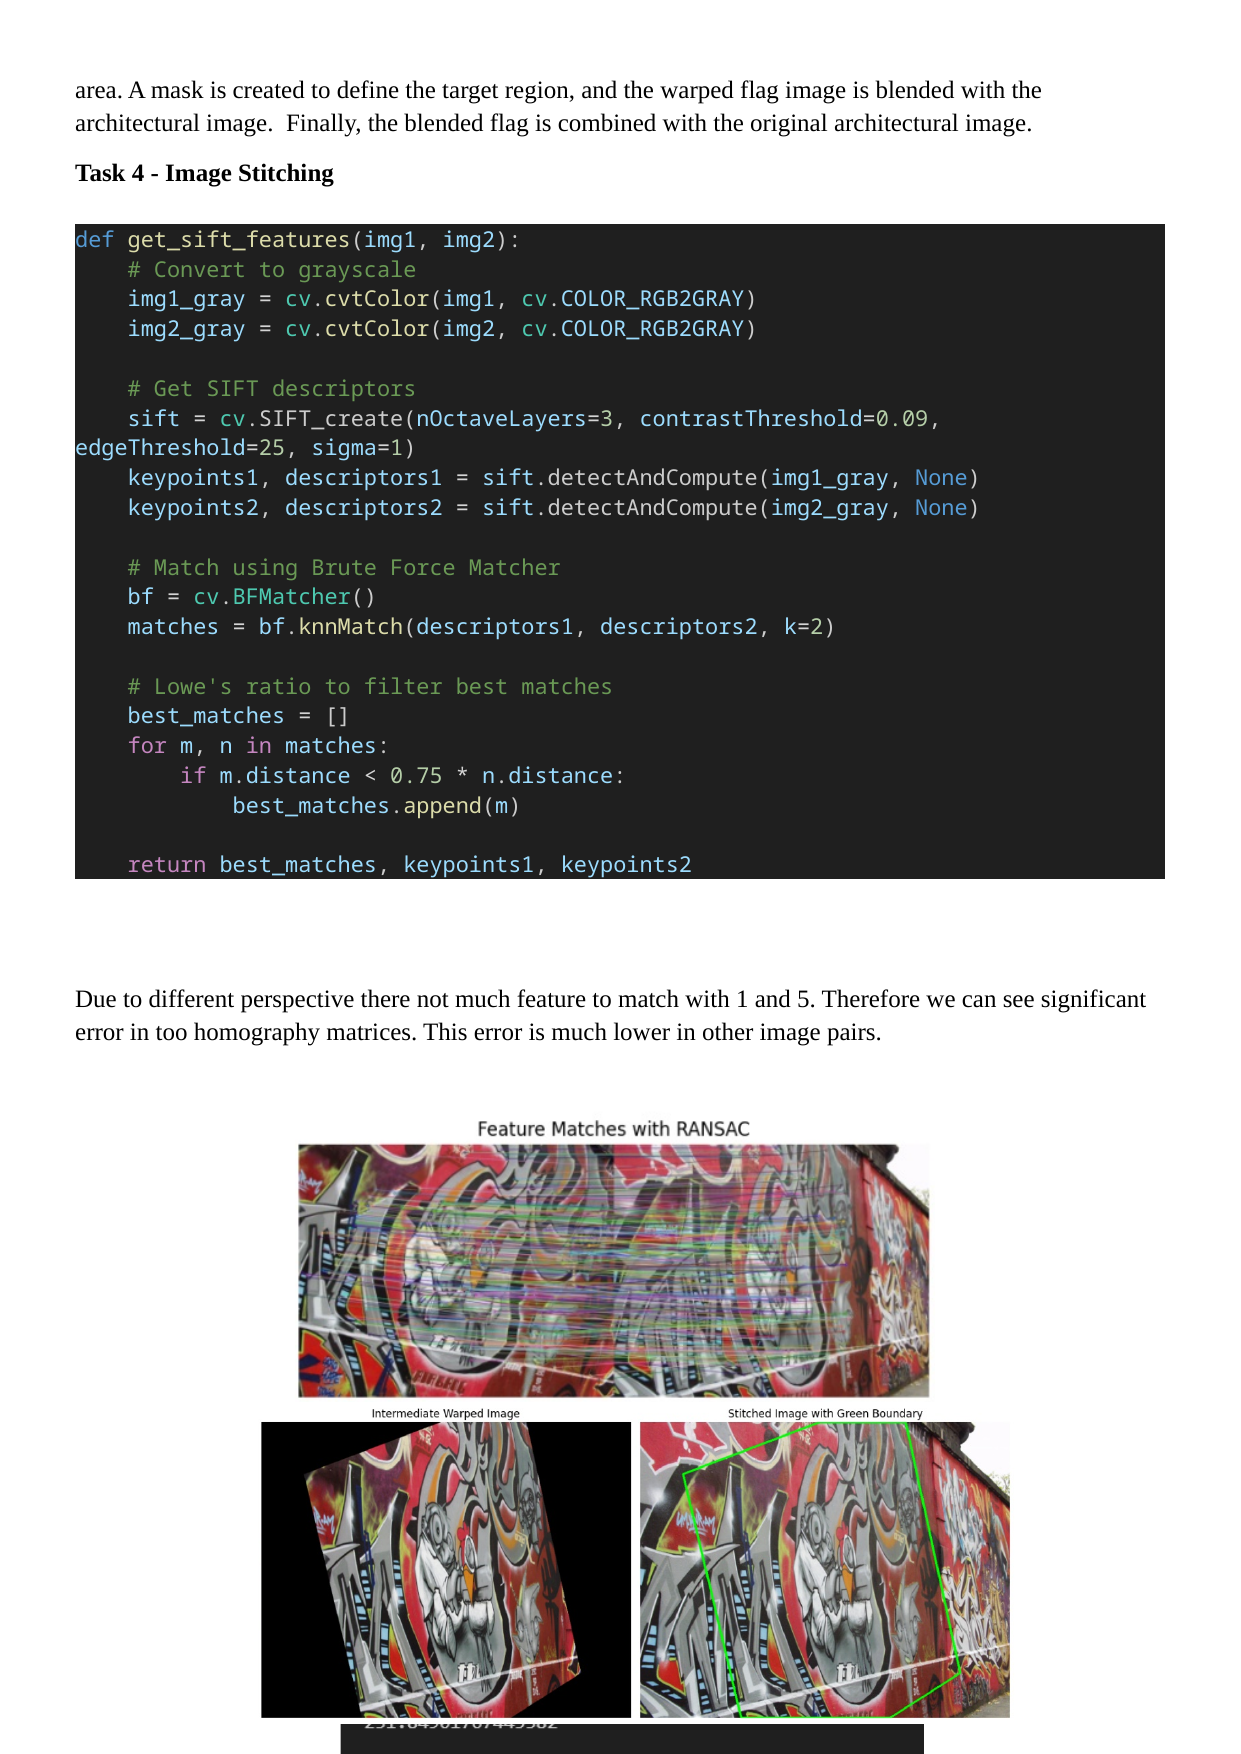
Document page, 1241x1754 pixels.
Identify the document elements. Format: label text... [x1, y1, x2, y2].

text # Match using Brute Force Matcher [75, 551, 1165, 581]
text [75, 75, 1165, 137]
text img1_gray = cv.cvtColor(img1, cv.COLOR_RGB2GRAY) [75, 283, 1165, 313]
text # Get SIFT descriptors [75, 373, 1165, 402]
text return best_matches, keypoints1, keypoints2 [75, 849, 1165, 879]
text keypoints2, descriptors2 = sift.detectAndCompute(img2_gray, None) [75, 492, 1165, 522]
text # Lowe's ratio to filter best matches [75, 671, 1165, 700]
text for m, n in matches: [75, 730, 1165, 760]
text # Convert to grayscale [75, 253, 1165, 283]
text keypoints1, descriptors1 = sift.detectAndCompute(img1_gray, None) [75, 462, 1165, 492]
text Task 4 - Image Stitching [75, 158, 1165, 186]
text if m.distance < 0.75 * n.distance: [75, 760, 1165, 790]
text img2_gray = cv.cvtColor(img2, cv.COLOR_RGB2GRAY) [75, 313, 1165, 343]
text best_matches = [] [75, 700, 1165, 730]
text def get_sift_features(img1, img2): [75, 224, 1165, 253]
text sift = cv.SIFT_create(nOctaveLayers=3, contrastThreshold=0.09, edgeThreshold=25, sigma=1) [75, 402, 1165, 462]
text matches = bf.knnMatch(descriptors1, descriptors2, k=2) [75, 611, 1165, 641]
text Due to different perspective there not much feature to match with 1 and 5. Therefore we can see significant error in too homography matrices. This error is much lower in other image pairs. [75, 984, 1165, 1046]
text best_matches.append(m) [75, 790, 1165, 819]
picture [258, 1096, 1016, 1754]
text bf = cv.BFMatcher() [75, 581, 1165, 611]
